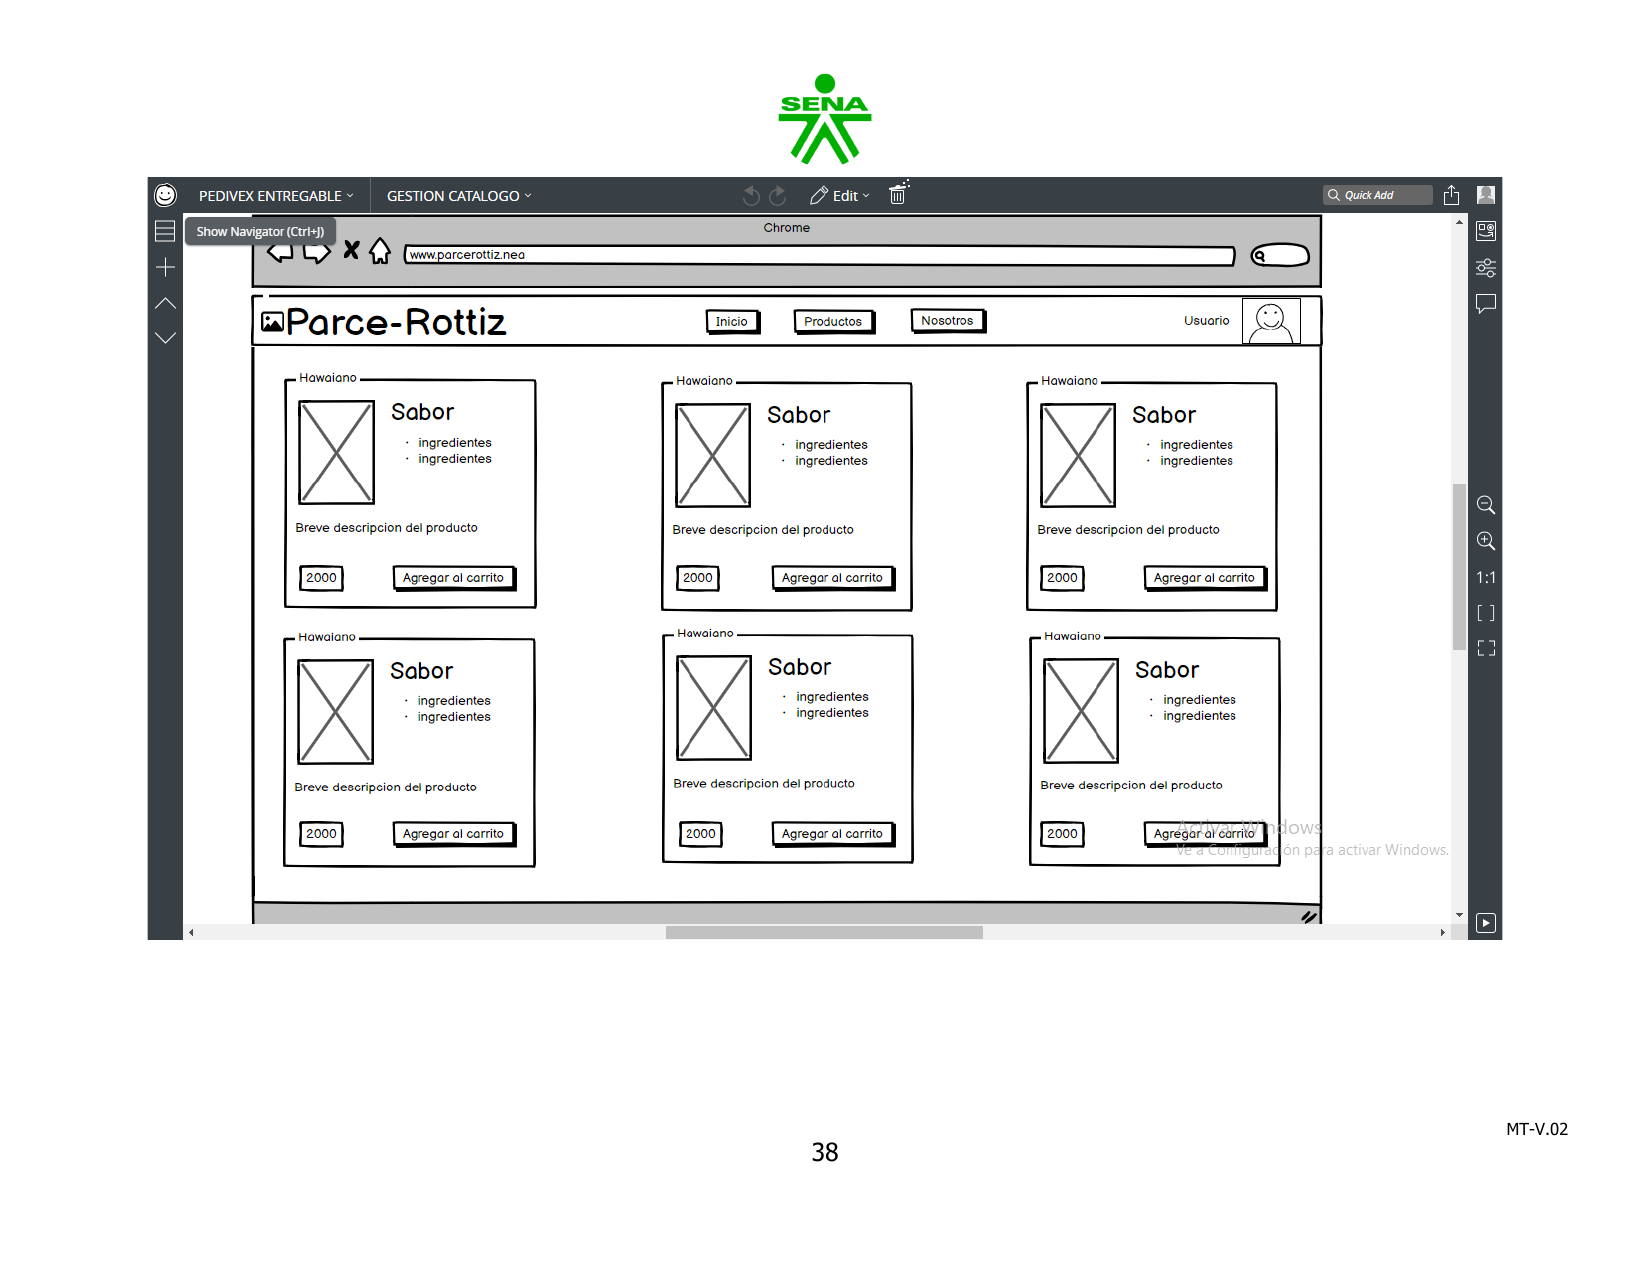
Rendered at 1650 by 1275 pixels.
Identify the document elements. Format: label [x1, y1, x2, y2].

picture [147, 177, 1503, 940]
picture [778, 73, 872, 165]
